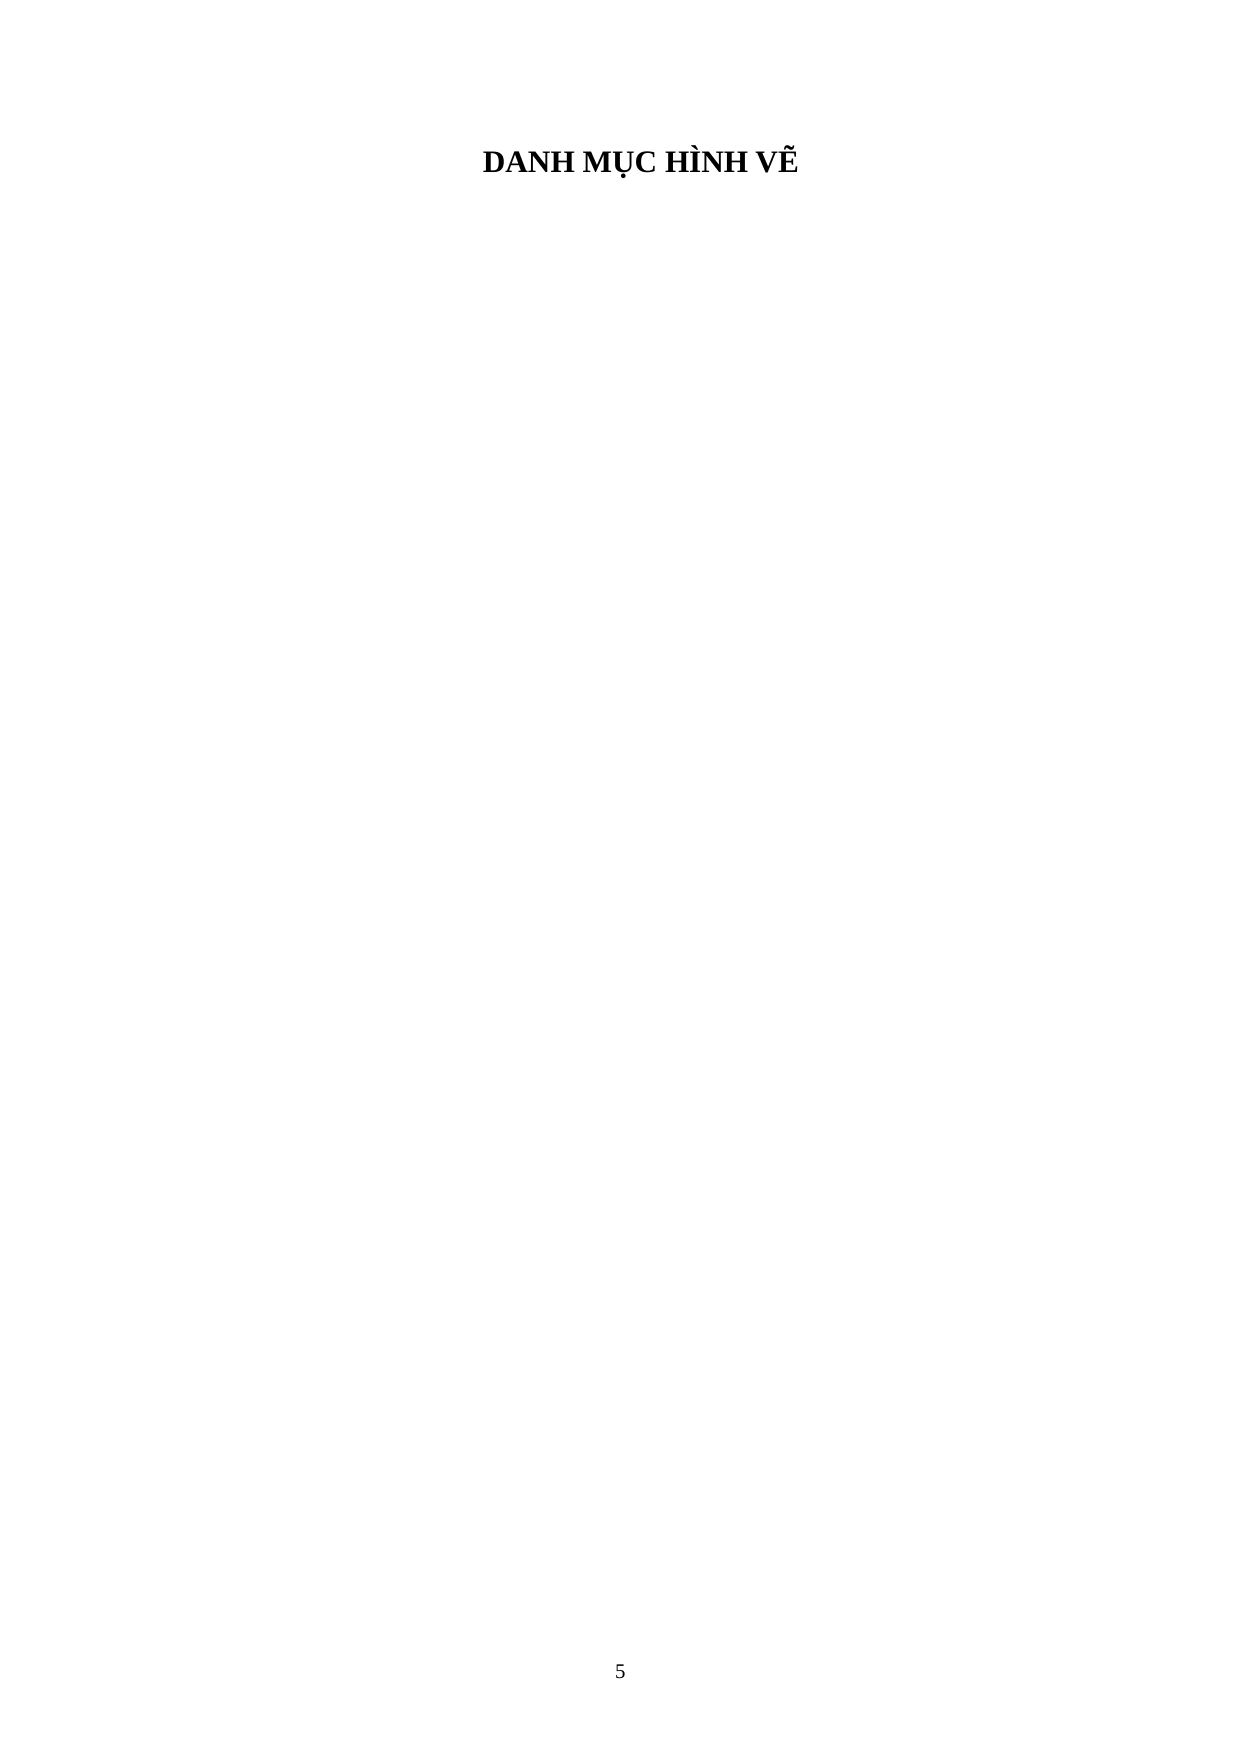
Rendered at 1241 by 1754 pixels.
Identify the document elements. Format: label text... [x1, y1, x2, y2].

text DANH MỤC HÌNH VẼ [148, 143, 1134, 179]
